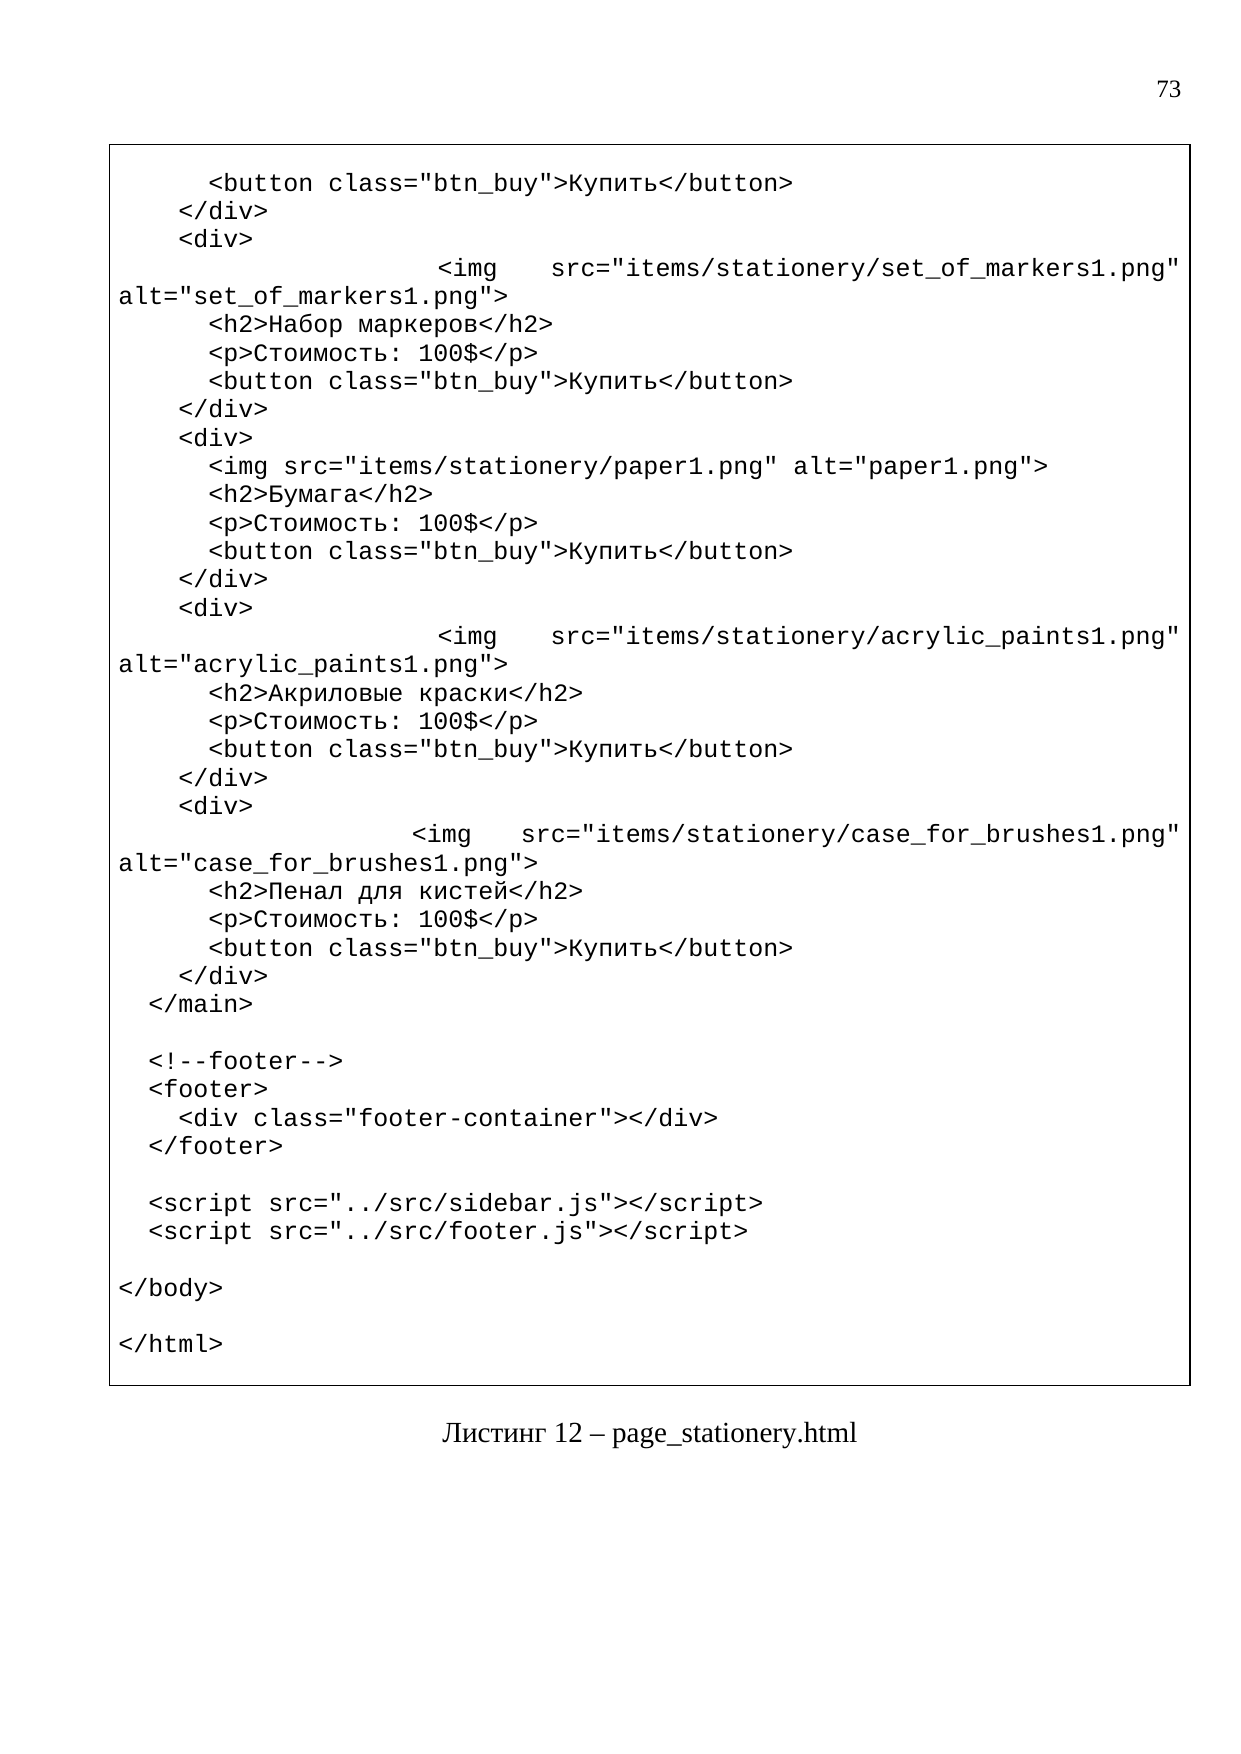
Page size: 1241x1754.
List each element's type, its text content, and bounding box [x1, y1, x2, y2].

text <p>Стоимость: 100$</p> [118, 708, 1181, 737]
text </footer> [118, 1133, 1181, 1162]
text </div> [118, 765, 1181, 793]
text <button class="btn_buy">Купить</button> [118, 737, 1181, 765]
text <script src="../src/footer.js"></script> [118, 1218, 1181, 1247]
text <div> [118, 595, 1181, 623]
text <h2>Бумага</h2> [118, 482, 1181, 510]
text <button class="btn_buy">Купить</button> [118, 368, 1181, 397]
text <button class="btn_buy">Купить</button> [118, 538, 1181, 567]
text <img src="items/stationery/set_of_markers1.png" alt="set_of_markers1.png"> [118, 255, 1181, 312]
text Листинг 12 – page_stationery.html [118, 1415, 1181, 1449]
text <img src="items/stationery/case_for_brushes1.png" alt="case_for_brushes1.png"> [118, 822, 1181, 878]
text <div> [118, 793, 1181, 822]
text <img src="items/stationery/acrylic_paints1.png" alt="acrylic_paints1.png"> [118, 623, 1181, 680]
text <!--footer--> [118, 1048, 1181, 1077]
text <div> [118, 425, 1181, 453]
text </main> [118, 992, 1181, 1020]
text </body> [118, 1275, 1181, 1303]
text <div class="footer-container"></div> [118, 1105, 1181, 1133]
text <p>Стоимость: 100$</p> [118, 907, 1181, 935]
text </div> [118, 963, 1181, 992]
text <p>Стоимость: 100$</p> [118, 340, 1181, 368]
text </html> [110, 1306, 1189, 1385]
text <div> [118, 227, 1181, 255]
text <script src="../src/sidebar.js"></script> [118, 1190, 1181, 1218]
text <h2>Набор маркеров</h2> [118, 312, 1181, 340]
text <img src="items/stationery/paper1.png" alt="paper1.png"> [118, 453, 1181, 482]
text <h2>Акриловые краски</h2> [118, 680, 1181, 708]
text </div> [118, 567, 1181, 595]
text <button class="btn_buy">Купить</button> [118, 935, 1181, 963]
text <footer> [118, 1077, 1181, 1105]
text <button class="btn_buy">Купить</button> [110, 145, 1189, 198]
text </div> [118, 397, 1181, 425]
text </div> [118, 198, 1181, 227]
text <h2>Пенал для кистей</h2> [118, 878, 1181, 907]
text <p>Стоимость: 100$</p> [118, 510, 1181, 538]
